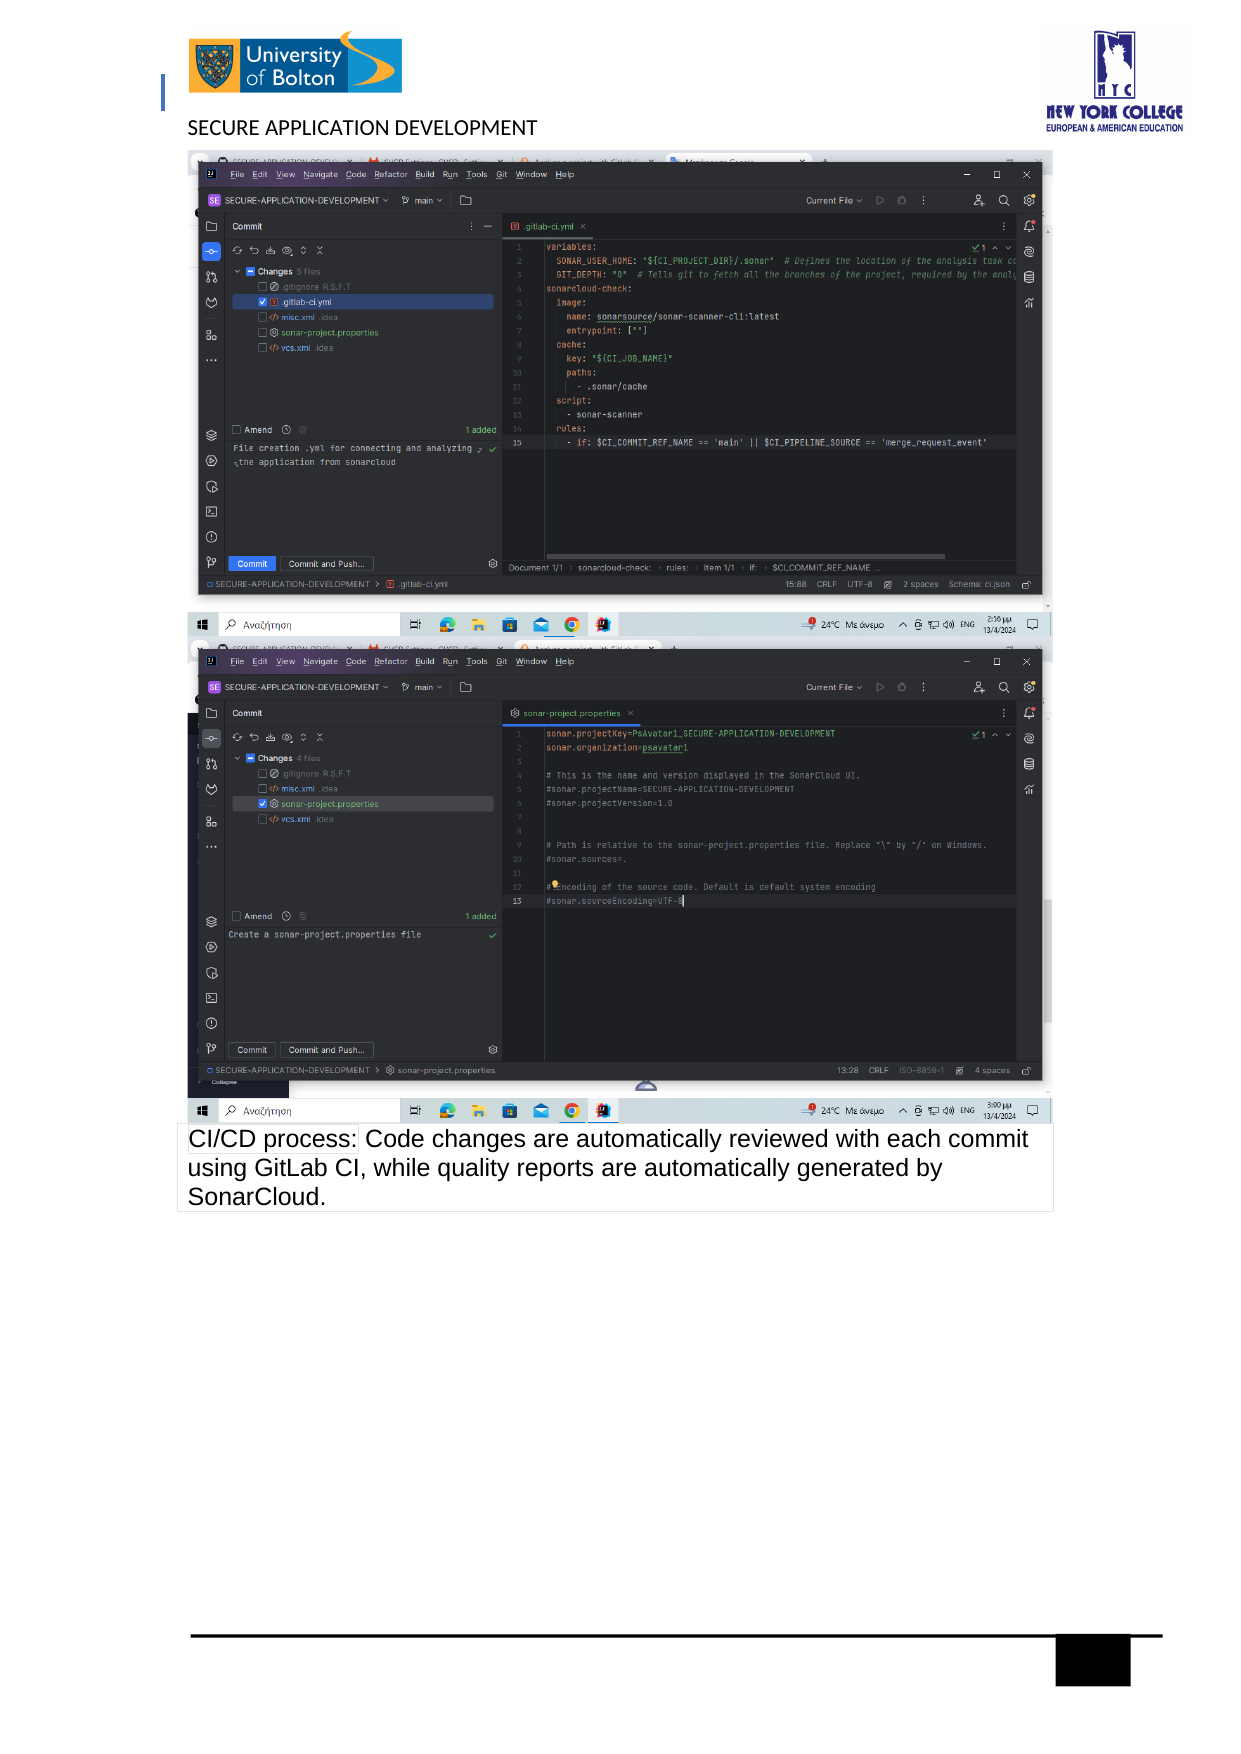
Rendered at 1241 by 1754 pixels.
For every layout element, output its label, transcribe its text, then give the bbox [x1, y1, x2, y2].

picture [1037, 24, 1191, 138]
picture [187, 150, 1053, 1123]
picture [187, 26, 404, 94]
text CI/CD process: Code changes are automatically reviewed with each commit using GitLab CI, while quality reports are automatically generated by SonarCloud. [178, 1124, 1053, 1211]
